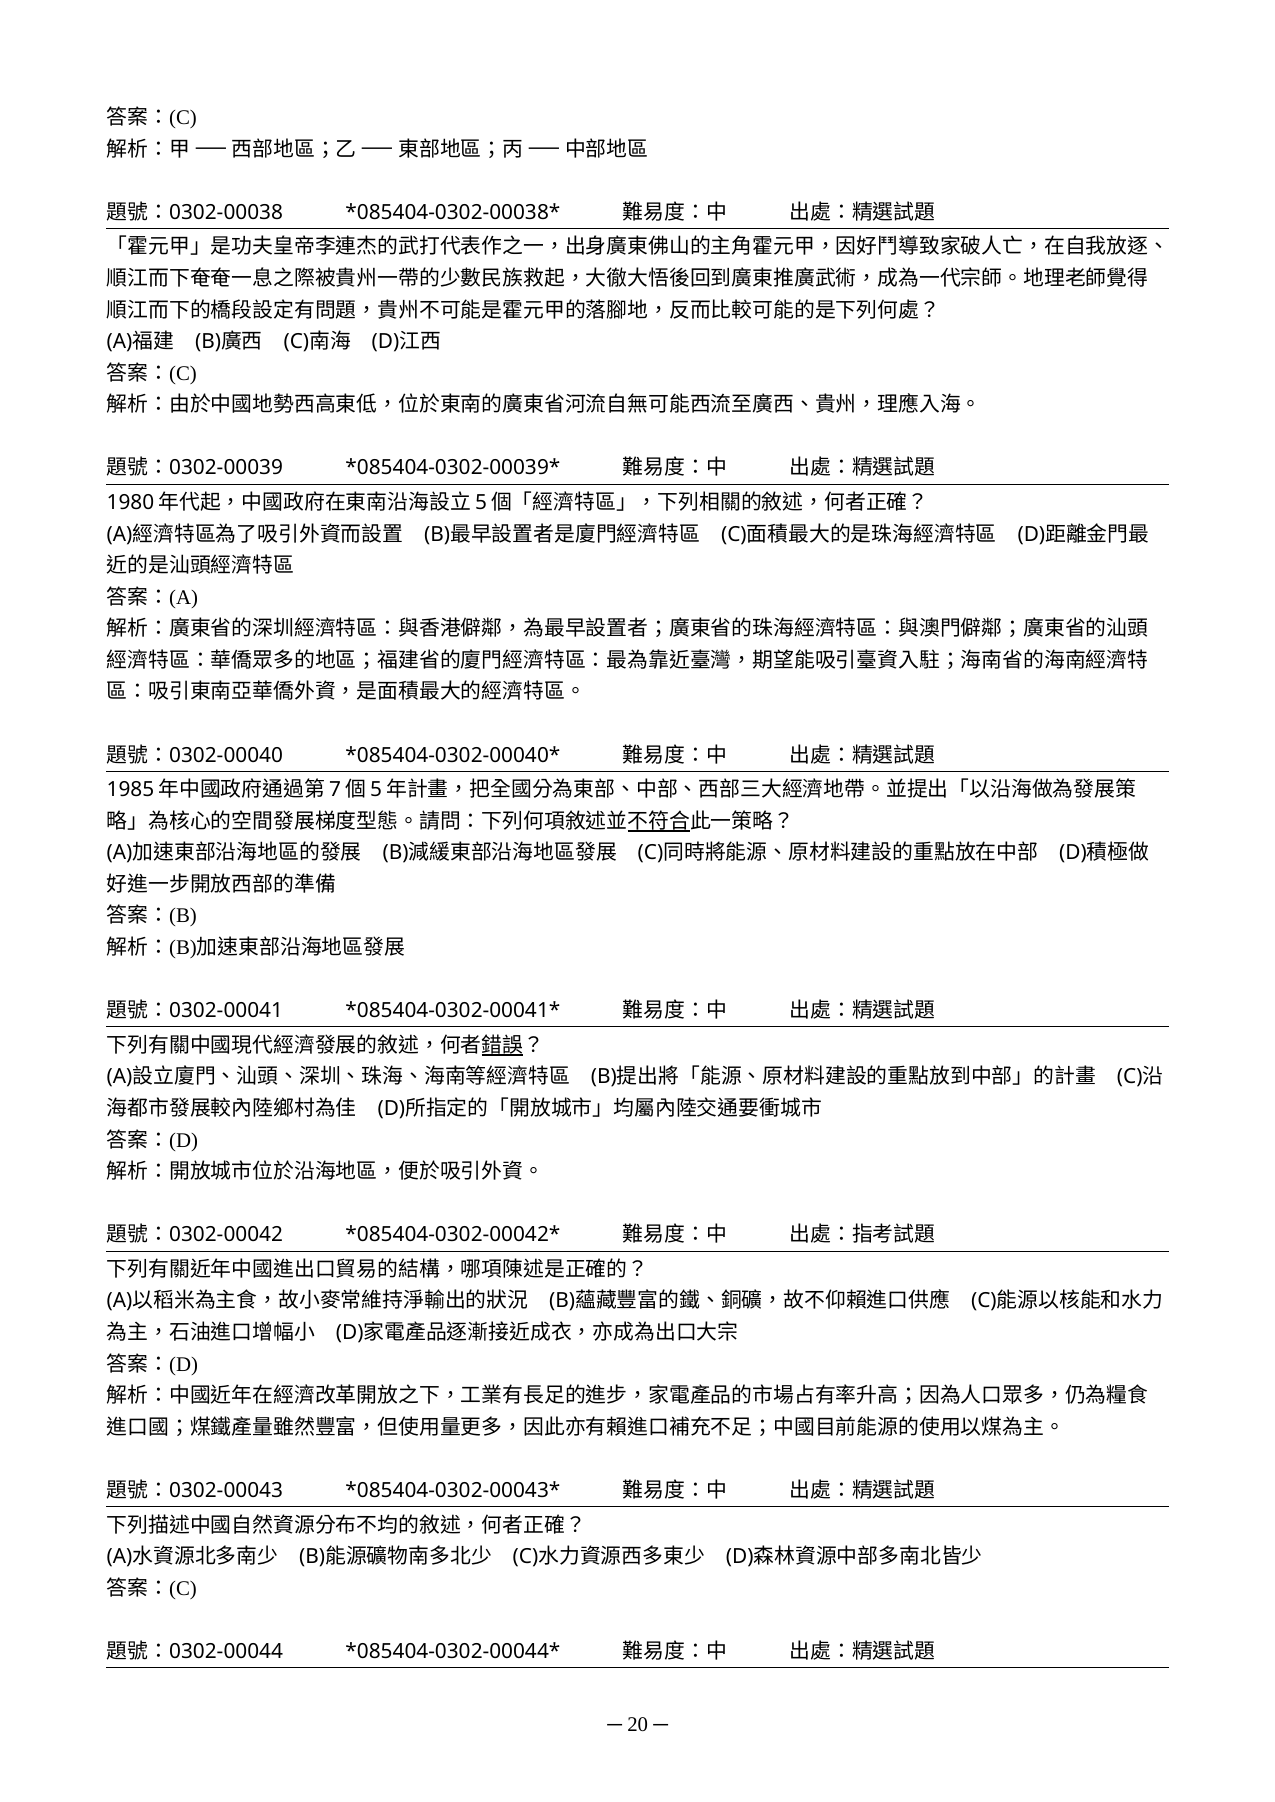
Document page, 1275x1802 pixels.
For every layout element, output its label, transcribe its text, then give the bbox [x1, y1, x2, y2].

text 解析：中國近年在經濟改革開放之下，工業有長足的進步，家電產品的市場占有率升高；因為人口眾多，仍為糧食進口國；煤鐵產量雖然豐富，但使用量更多，因此亦有賴進口補充不足；中國目前能源的使用以煤為主。 [106, 1378, 1169, 1441]
text 1980年代起，中國政府在東南沿海設立5個「經濟特區」，下列相關的敘述，何者正確？ (A)經濟特區為了吸引外資而設置 (B)最早設置者是廈門經濟特區 (C)面積最大的是珠海經濟特區 (D)距離金門最近的是汕頭經濟特區 [106, 485, 1169, 579]
text 答案：(D) [106, 1346, 1169, 1378]
text 下列有關中國現代經濟發展的敘述，何者錯誤？ (A)設立廈門、汕頭、深圳、珠海、海南等經濟特區 (B)提出將「能源、原材料建設的重點放到中部」的計畫 (C)沿海都市發展較內陸鄉村為佳 (D)所指定的「開放城市」均屬內陸交通要衝城市 [106, 1027, 1169, 1122]
text 答案：(A) [106, 579, 1169, 611]
text 答案：(C) [106, 100, 1169, 131]
text 題號：0302-00043 *085404-0302-00043* 難易度：中 出處：精選試題 [106, 1472, 1169, 1506]
text 答案：(B) [106, 898, 1169, 930]
text 解析：廣東省的深圳經濟特區：與香港僻鄰，為最早設置者；廣東省的珠海經濟特區：與澳門僻鄰；廣東省的汕頭經濟特區：華僑眾多的地區；福建省的廈門經濟特區：最為靠近臺灣，期望能吸引臺資入駐；海南省的海南經濟特區：吸引東南亞華僑外資，是面積最大的經濟特區。 [106, 611, 1169, 706]
text 解析：甲－西部地區；乙－東部地區；丙－中部地區 [106, 131, 1169, 163]
text 下列描述中國自然資源分布不均的敘述，何者正確？ (A)水資源北多南少 (B)能源礦物南多北少 (C)水力資源西多東少 (D)森林資源中部多南北皆少 [106, 1507, 1169, 1570]
text 「霍元甲」是功夫皇帝李連杰的武打代表作之一，出身廣東佛山的主角霍元甲，因好鬥導致家破人亡，在自我放逐、順江而下奄奄一息之際被貴州一帶的少數民族救起，大徹大悟後回到廣東推廣武術，成為一代宗師。地理老師覺得順江而下的橋段設定有問題，貴州不可能是霍元甲的落腳地，反而比較可能的是下列何處？ (A)福建 (B)廣西 (C)南海 (D)江西 [106, 229, 1169, 355]
text 答案：(C) [106, 355, 1169, 387]
text 題號：0302-00039 *085404-0302-00039* 難易度：中 出處：精選試題 [106, 450, 1169, 484]
text 解析：開放城市位於沿海地區，便於吸引外資。 [106, 1154, 1169, 1185]
text 答案：(C) [106, 1570, 1169, 1602]
text 解析：由於中國地勢西高東低，位於東南的廣東省河流自無可能西流至廣西、貴州，理應入海。 [106, 387, 1169, 418]
text 題號：0302-00041 *085404-0302-00041* 難易度：中 出處：精選試題 [106, 993, 1169, 1026]
text 題號：0302-00040 *085404-0302-00040* 難易度：中 出處：精選試題 [106, 737, 1169, 771]
text 題號：0302-00044 *085404-0302-00044* 難易度：中 出處：精選試題 [106, 1633, 1169, 1667]
text 題號：0302-00038 *085404-0302-00038* 難易度：中 出處：精選試題 [106, 194, 1169, 228]
text 1985年中國政府通過第7個5年計畫，把全國分為東部、中部、西部三大經濟地帶。並提出「以沿海做為發展策略」為核心的空間發展梯度型態。請問：下列何項敘述並不符合此一策略？ (A)加速東部沿海地區的發展 (B)減緩東部沿海地區發展 (C)同時將能源、原材料建設的重點放在中部 (D)積極做好進一步開放西部的準備 [106, 772, 1169, 898]
text 題號：0302-00042 *085404-0302-00042* 難易度：中 出處：指考試題 [106, 1217, 1169, 1251]
text 下列有關近年中國進出口貿易的結構，哪項陳述是正確的？ (A)以稻米為主食，故小麥常維持淨輸出的狀況 (B)蘊藏豐富的鐵、銅礦，故不仰賴進口供應 (C)能源以核能和水力為主，石油進口增幅小 (D)家電產品逐漸接近成衣，亦成為出口大宗 [106, 1252, 1169, 1346]
text 解析：(B)加速東部沿海地區發展 [106, 930, 1169, 961]
text 答案：(D) [106, 1122, 1169, 1154]
